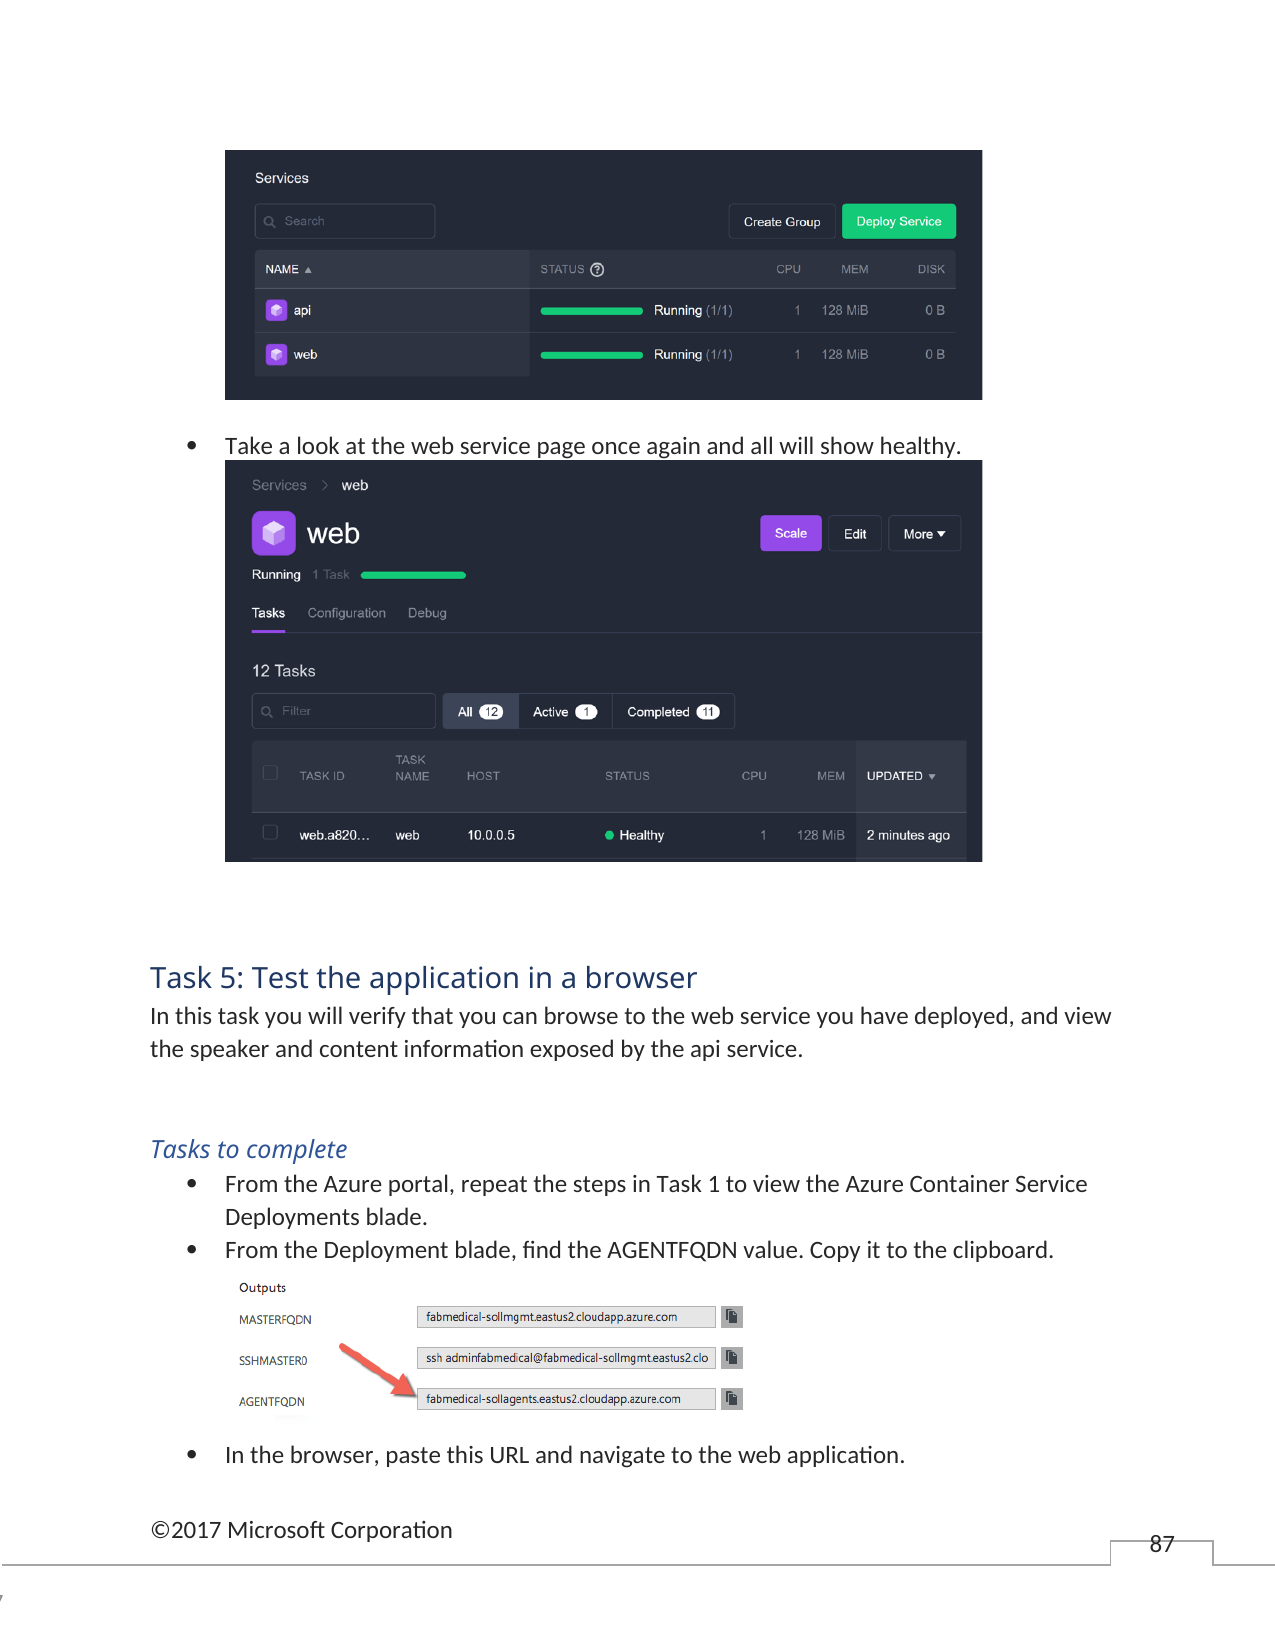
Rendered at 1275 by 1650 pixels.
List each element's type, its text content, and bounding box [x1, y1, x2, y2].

list From the Deployment blade, find the AGENTFQDN value. Copy it to the clipboard. [187, 1234, 1125, 1265]
list Take a look at the web service page once again and all will show healthy. [187, 430, 1125, 461]
picture [225, 460, 983, 862]
text In this task you will verify that you can browse to the web service you have deployed, and view the speaker and content information exposed by the api service. [150, 1000, 1125, 1063]
subtitle Task 5: Test the application in a browser [150, 957, 1125, 997]
list In the browser, paste this URL and navigate to the web application. [187, 1439, 1125, 1469]
list From the Azure portal, repeat the steps in Task 1 to view the Azure Container Service Deployments blade. [187, 1169, 1125, 1232]
picture [225, 1267, 750, 1437]
subtitle Tasks to complete [150, 1132, 1125, 1166]
picture [225, 150, 983, 400]
